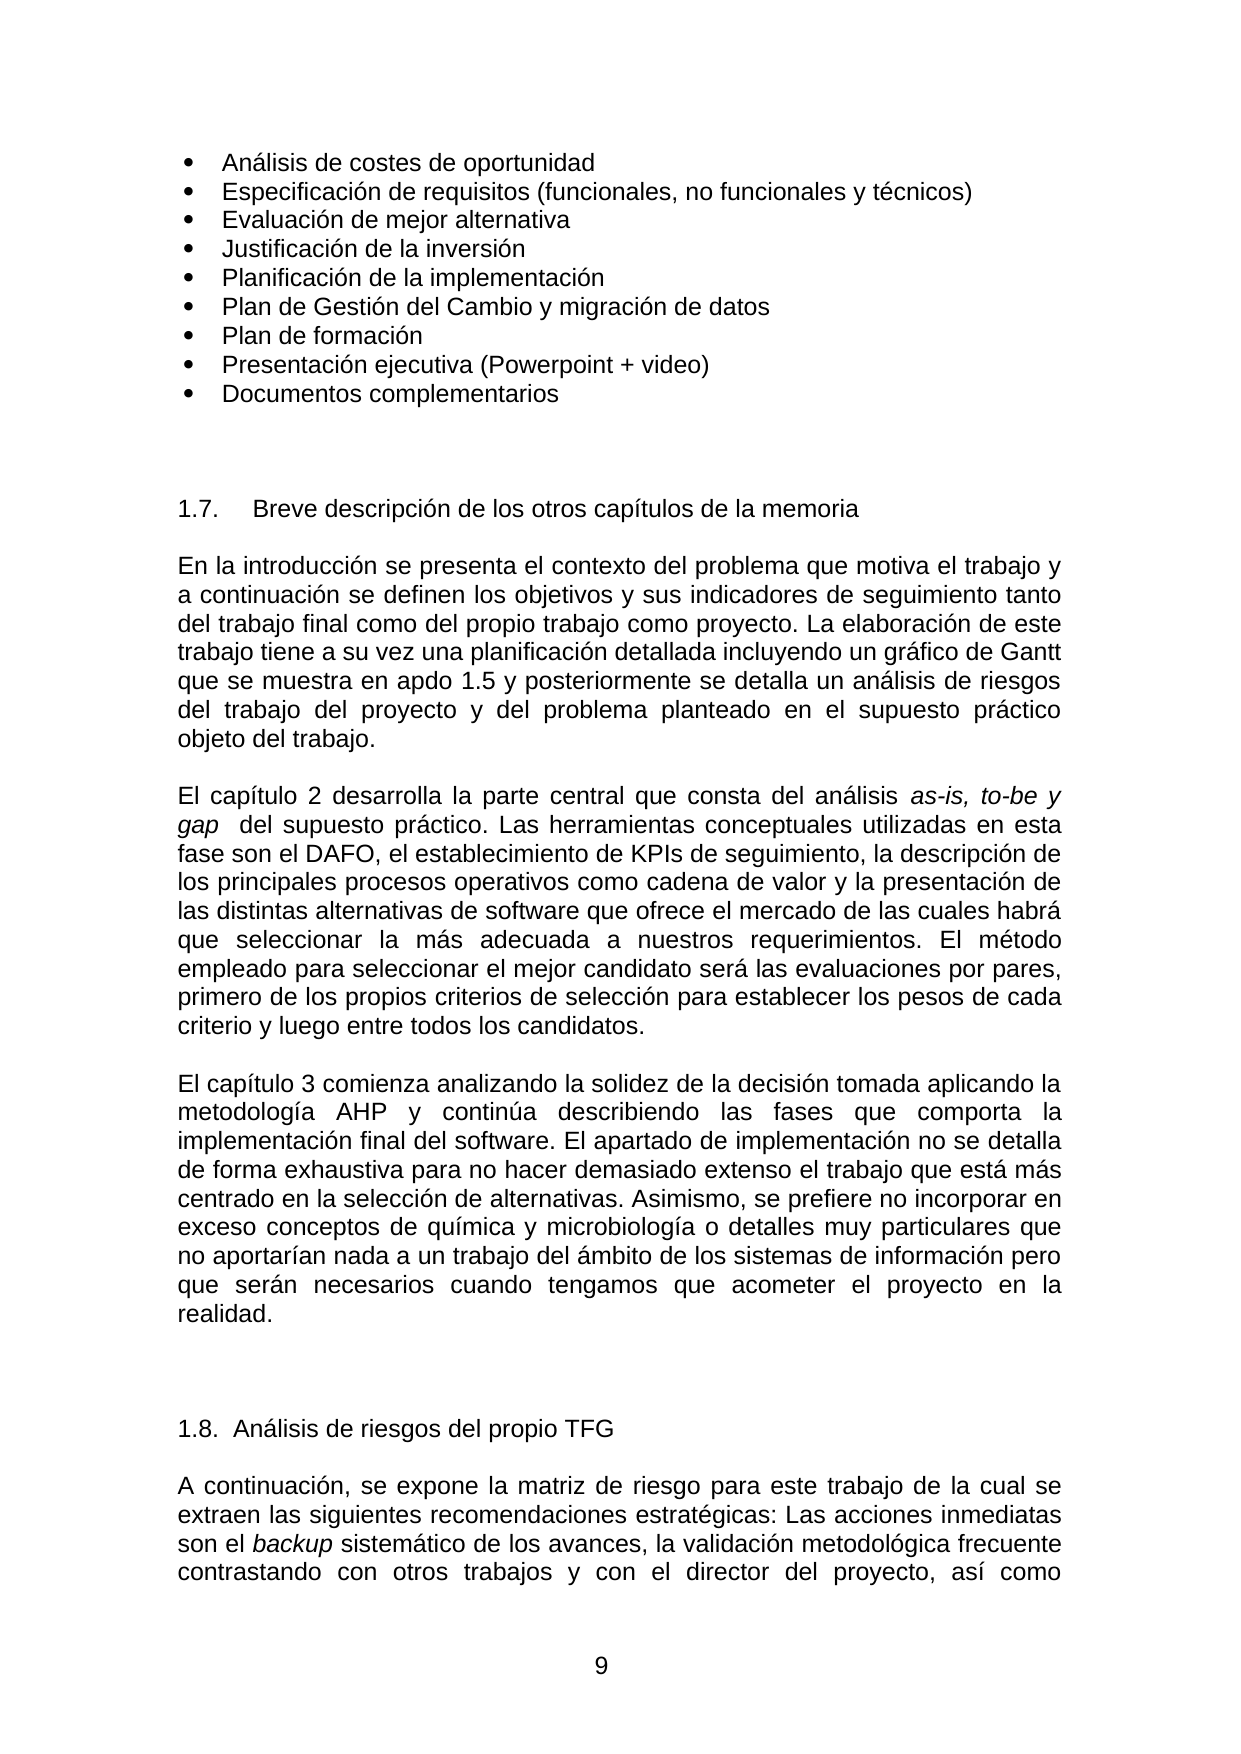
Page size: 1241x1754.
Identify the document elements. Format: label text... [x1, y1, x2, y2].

list Presentación ejecutiva (Powerpoint + video) [184, 350, 1063, 378]
list Justificación de la inversión [184, 234, 1063, 263]
list Documentos complementarios [184, 378, 1063, 407]
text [177, 1471, 1063, 1586]
text En la introducción se presenta el contexto del problema que motiva el trabajo y a continuación se definen los objetivos y sus indicadores de seguimiento tanto del trabajo final como del propio trabajo como proyecto. La elaboración de este trabajo tiene a su vez una planificación detallada incluyendo un gráfico de Gantt que se muestra en apdo 1.5 y posteriormente se detalla un análisis de riesgos del trabajo del proyecto y del problema planteado en el supuesto práctico objeto del trabajo. [177, 551, 1063, 752]
text El capítulo 2 desarrolla la parte central que consta del análisis as-is, to-be y gap del supuesto práctico. Las herramientas conceptuales utilizadas en esta fase son el DAFO, el establecimiento de KPIs de seguimiento, la descripción de los principales procesos operativos como cadena de valor y la presentación de las distintas alternativas de software que ofrece el mercado de las cuales habrá que seleccionar la más adecuada a nuestros requerimientos. El método empleado para seleccionar el mejor candidato será las evaluaciones por pares, primero de los propios criterios de selección para establecer los pesos de cada criterio y luego entre todos los candidatos. [177, 781, 1063, 1040]
subtitle 1.8. Análisis de riesgos del propio TFG [177, 1414, 1063, 1442]
list Plan de Gestión del Cambio y migración de datos [184, 292, 1063, 321]
list Plan de formación [184, 321, 1063, 350]
list Especificación de requisitos (funcionales, no funcionales y técnicos) [184, 177, 1063, 205]
list Planificación de la implementación [184, 263, 1063, 292]
list Análisis de costes de oportunidad [184, 148, 1063, 177]
subtitle Breve descripción de los otros capítulos de la memoria [177, 494, 1063, 522]
text El capítulo 3 comienza analizando la solidez de la decisión tomada aplicando la metodología AHP y continúa describiendo las fases que comporta la implementación final del software. El apartado de implementación no se detalla de forma exhaustiva para no hacer demasiado extenso el trabajo que está más centrado en la selección de alternativas. Asimismo, se prefiere no incorporar en exceso conceptos de química y microbiología o detalles muy particulares que no aportarían nada a un trabajo del ámbito de los sistemas de información pero que serán necesarios cuando tengamos que acometer el proyecto en la realidad. [177, 1069, 1063, 1327]
list Evaluación de mejor alternativa [184, 205, 1063, 234]
